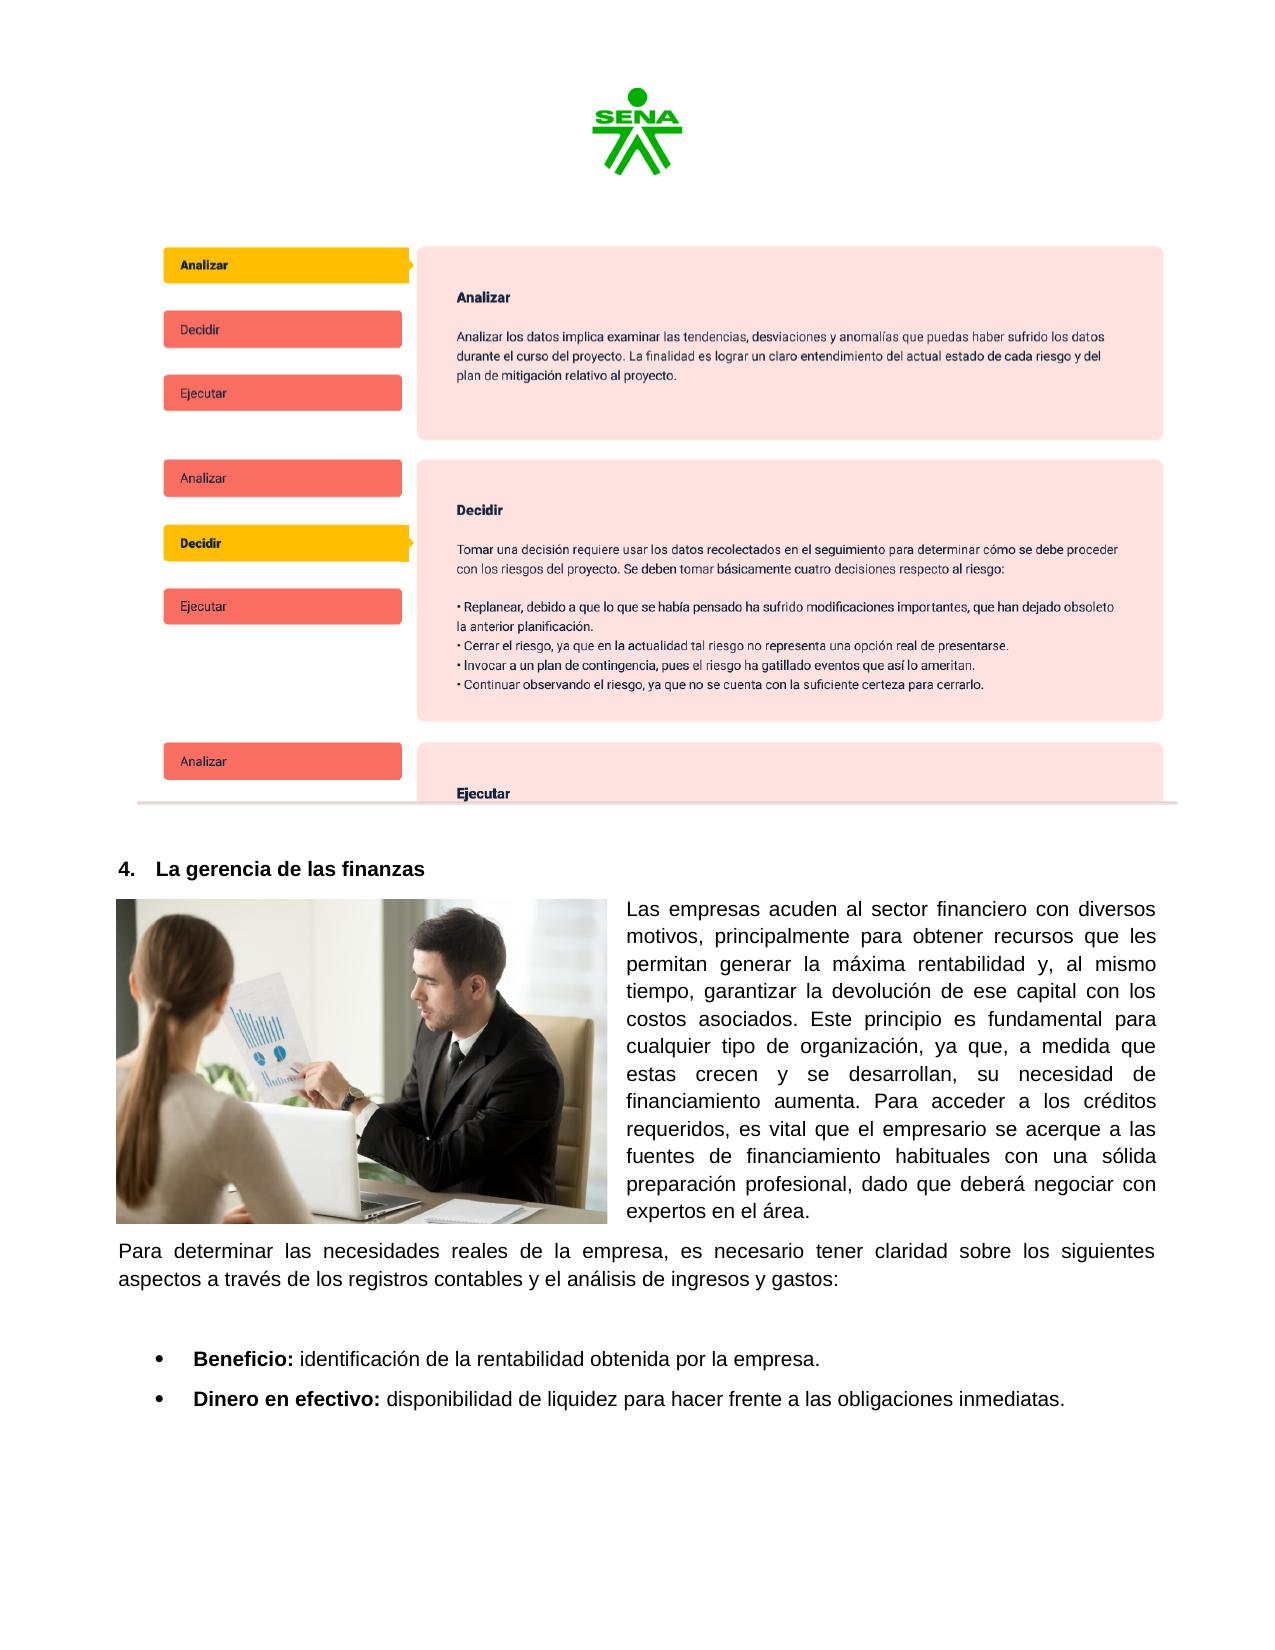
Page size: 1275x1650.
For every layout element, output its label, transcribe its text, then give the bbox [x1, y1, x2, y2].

picture [592, 87, 683, 176]
list La gerencia de las finanzas [118, 857, 1157, 881]
list Beneficio: identificación de la rentabilidad obtenida por la empresa. [156, 1347, 1157, 1371]
picture [116, 899, 608, 1224]
text Para determinar las necesidades reales de la empresa, es necesario tener claridad sobre los siguientes aspectos a través de los registros contables y el análisis de ingresos y gastos: [118, 1239, 1157, 1291]
list Dinero en efectivo: disponibilidad de liquidez para hacer frente a las obligaciones inmediatas. [156, 1387, 1157, 1411]
